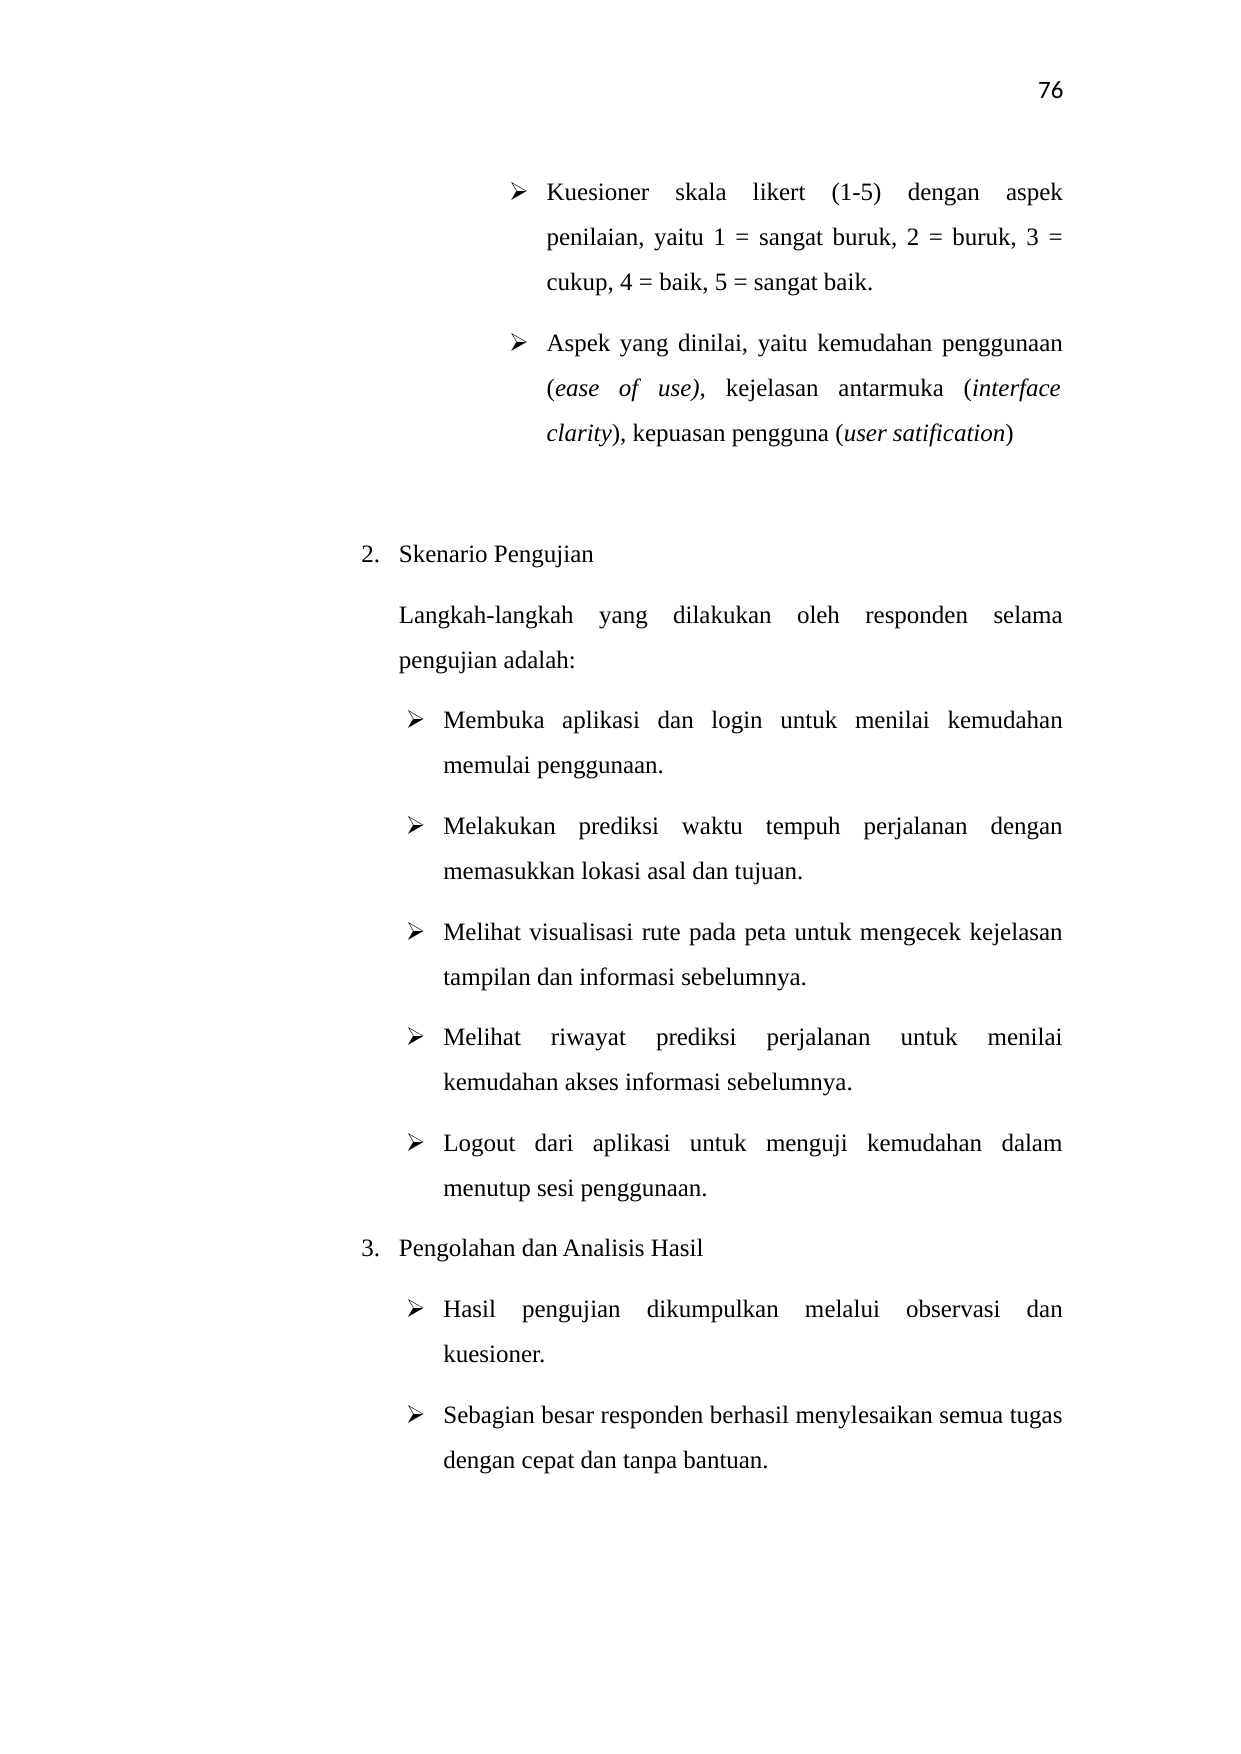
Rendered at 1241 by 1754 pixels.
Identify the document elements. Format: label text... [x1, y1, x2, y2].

list Hasil pengujian dikumpulkan melalui observasi dan kuesioner. [406, 1294, 1063, 1368]
list Melakukan prediksi waktu tempuh perjalanan dengan memasukkan lokasi asal dan tujuan. [406, 811, 1063, 885]
list Logout dari aplikasi untuk menguji kemudahan dalam menutup sesi penggunaan. [406, 1128, 1063, 1202]
list Skenario Pengujian [361, 539, 1063, 568]
list Pengolahan dan Analisis Hasil [361, 1233, 1063, 1262]
list Melihat visualisasi rute pada peta untuk mengecek kejelasan tampilan dan informasi sebelumnya. [406, 917, 1063, 991]
list Membuka aplikasi dan login untuk menilai kemudahan memulai penggunaan. [406, 705, 1063, 779]
text Langkah-langkah yang dilakukan oleh responden selama pengujian adalah: [399, 600, 1063, 674]
list Kuesioner skala likert (1-5) dengan aspek penilaian, yaitu 1 = sangat buruk, 2 = buruk, 3 = cukup, 4 = baik, 5 = sangat baik. [509, 177, 1063, 296]
list Melihat riwayat prediksi perjalanan untuk menilai kemudahan akses informasi sebelumnya. [406, 1022, 1063, 1096]
list Sebagian besar responden berhasil menylesaikan semua tugas dengan cepat dan tanpa bantuan. [406, 1400, 1063, 1473]
list Aspek yang dinilai, yaitu kemudahan penggunaan (ease of use), kejelasan antarmuka (interface clarity), kepuasan pengguna (user satification) [509, 328, 1063, 447]
